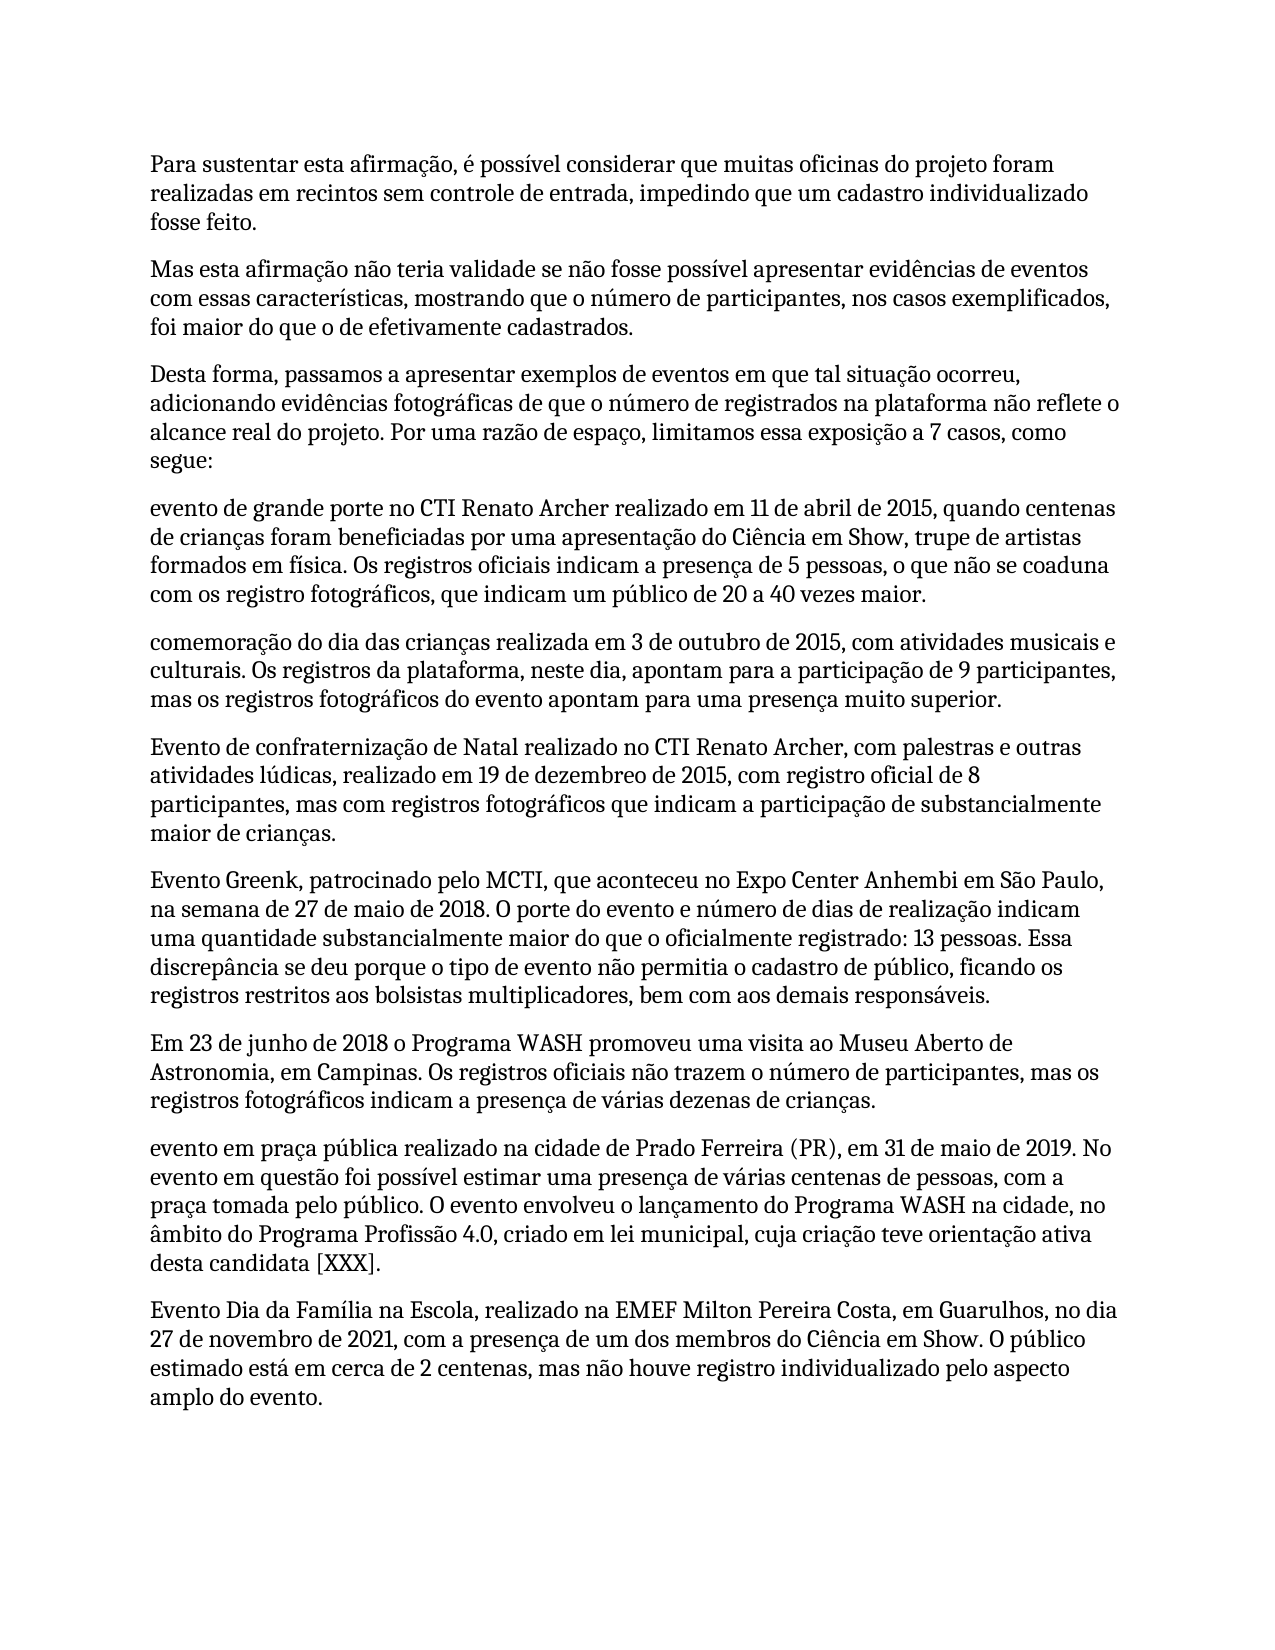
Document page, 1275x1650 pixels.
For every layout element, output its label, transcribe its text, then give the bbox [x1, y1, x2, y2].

text comemoração do dia das crianças realizada em 3 de outubro de 2015, com atividades musicais e culturais. Os registros da plataforma, neste dia, apontam para a participação de 9 participantes, mas os registros fotográficos do evento apontam para uma presença muito superior. [150, 627, 1125, 714]
text Evento Greenk, patrocinado pelo MCTI, que aconteceu no Expo Center Anhembi em São Paulo, na semana de 27 de maio de 2018. O porte do evento e número de dias de realização indicam uma quantidade substancialmente maior do que o oficialmente registrado: 13 pessoas. Essa discrepância se deu porque o tipo de evento não permitia o cadastro de público, ficando os registros restritos aos bolsistas multiplicadores, bem com aos demais responsáveis. [150, 866, 1125, 1010]
text Para sustentar esta afirmação, é possível considerar que muitas oficinas do projeto foram realizadas em recintos sem controle de entrada, impedindo que um cadastro individualizado fosse feito. [150, 150, 1125, 236]
text Em 23 de junho de 2018 o Programa WASH promoveu uma visita ao Museu Aberto de Astronomia, em Campinas. Os registros oficiais não trazem o número de participantes, mas os registros fotográficos indicam a presença de várias dezenas de crianças. [150, 1029, 1125, 1115]
text Evento de confraternização de Natal realizado no CTI Renato Archer, com palestras e outras atividades lúdicas, realizado em 19 de dezembreo de 2015, com registro oficial de 8 participantes, mas com registros fotográficos que indicam a participação de substancialmente maior de crianças. [150, 732, 1125, 847]
text evento em praça pública realizado na cidade de Prado Ferreira (PR), em 31 de maio de 2019. No evento em questão foi possível estimar uma presença de várias centenas de pessoas, com a praça tomada pelo público. O evento envolveu o lançamento do Programa WASH na cidade, no âmbito do Programa Profissão 4.0, criado em lei municipal, cuja criação teve orientação ativa desta candidata [XXX]. [150, 1134, 1125, 1277]
text Evento Dia da Família na Escola, realizado na EMEF Milton Pereira Costa, em Guarulhos, no dia 27 de novembro de 2021, com a presença de um dos membros do Ciência em Show. O público estimado está em cerca de 2 centenas, mas não houve registro individualizado pelo aspecto amplo do evento. [150, 1296, 1125, 1411]
text Mas esta afirmação não teria validade se não fosse possível apresentar evidências de eventos com essas características, mostrando que o número de participantes, nos casos exemplificados, foi maior do que o de efetivamente cadastrados. [150, 255, 1125, 341]
text Desta forma, passamos a apresentar exemplos de eventos em que tal situação ocorreu, adicionando evidências fotográficas de que o número de registrados na plataforma não reflete o alcance real do projeto. Por uma razão de espaço, limitamos essa exposição a 7 casos, como segue: [150, 360, 1125, 475]
text evento de grande porte no CTI Renato Archer realizado em 11 de abril de 2015, quando centenas de crianças foram beneficiadas por uma apresentação do Ciência em Show, trupe de artistas formados em física. Os registros oficiais indicam a presença de 5 pessoas, o que não se coaduna com os registro fotográficos, que indicam um público de 20 a 40 vezes maior. [150, 494, 1125, 609]
